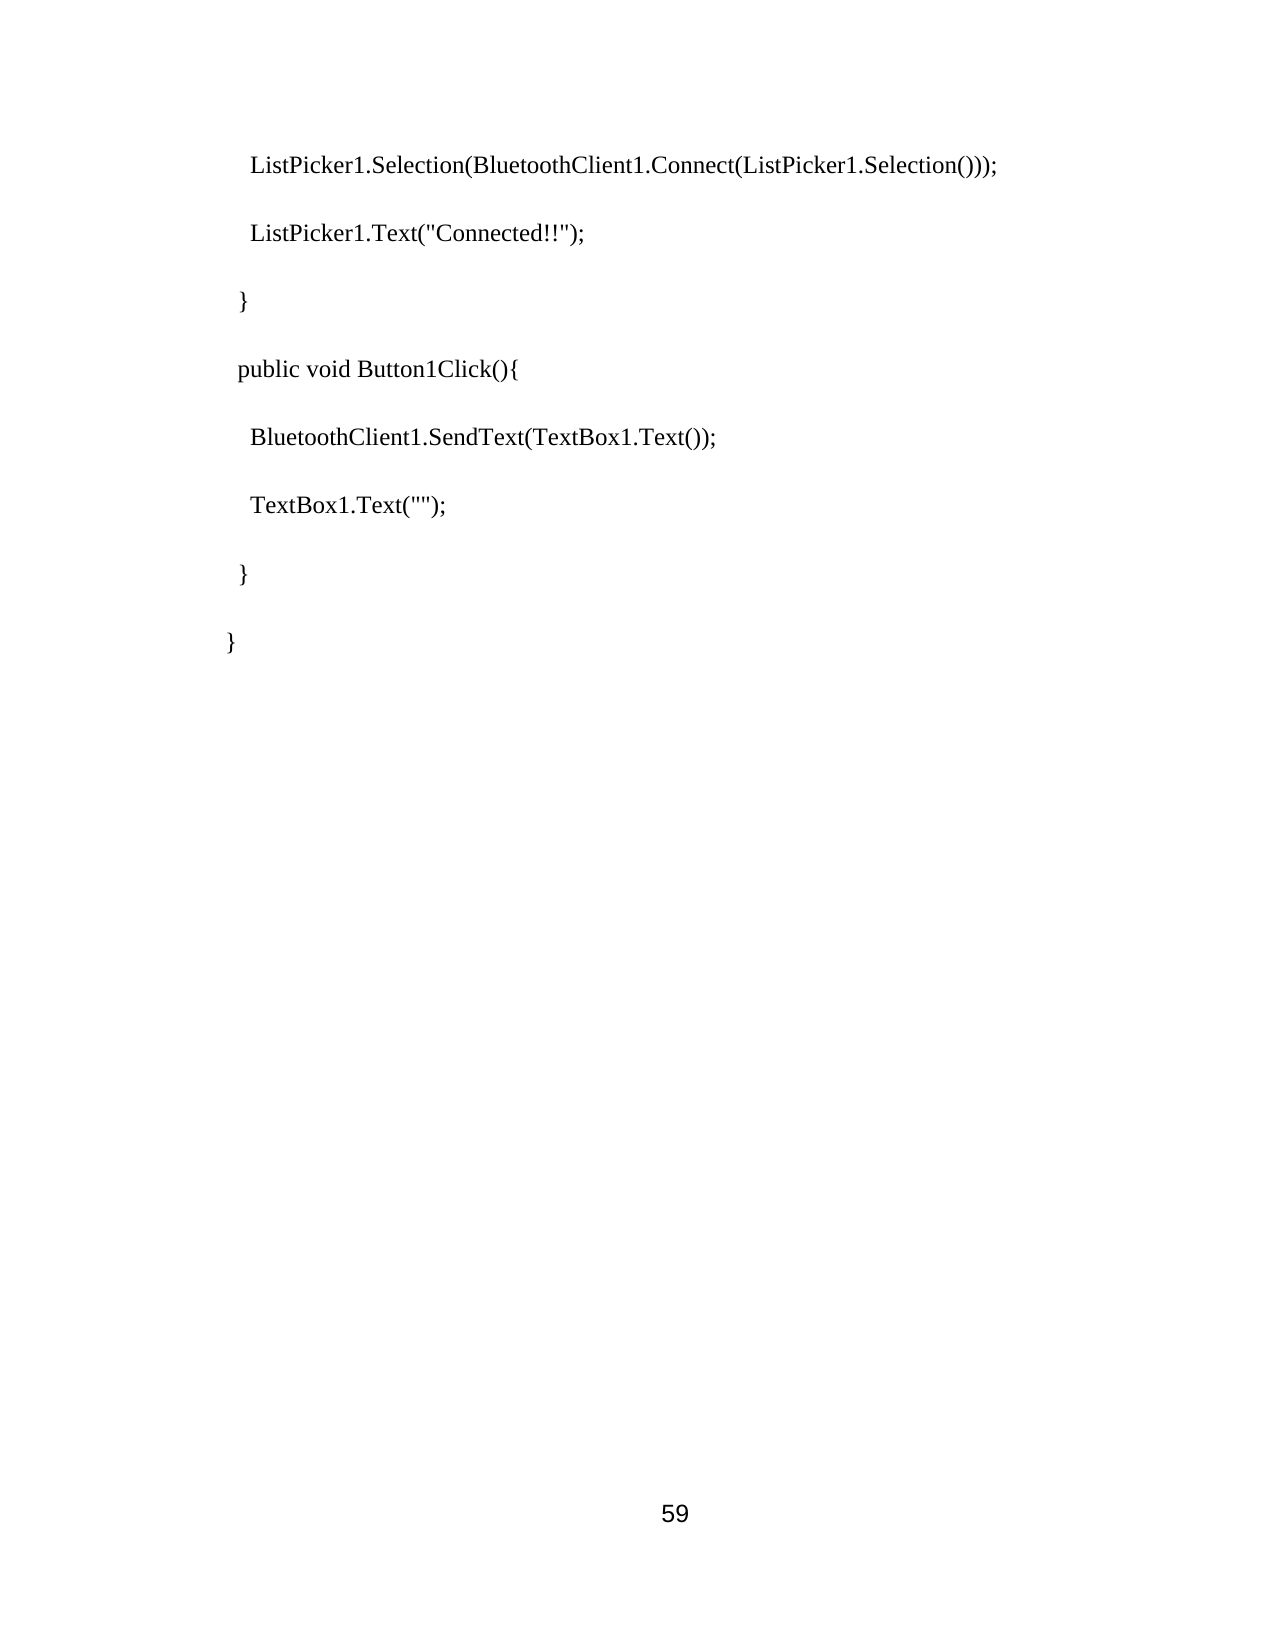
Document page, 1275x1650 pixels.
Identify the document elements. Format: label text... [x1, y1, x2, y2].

text TextBox1.Text(""); [225, 491, 1125, 519]
text } [225, 627, 1125, 656]
text public void Button1Click(){ [225, 354, 1125, 383]
text ListPicker1.Selection(BluetoothClient1.Connect(ListPicker1.Selection())); [225, 150, 1125, 179]
text ListPicker1.Text("Connected!!"); [225, 218, 1125, 247]
text BluetoothClient1.SendText(TextBox1.Text()); [225, 422, 1125, 451]
text } [225, 559, 1125, 587]
text } [225, 286, 1125, 315]
